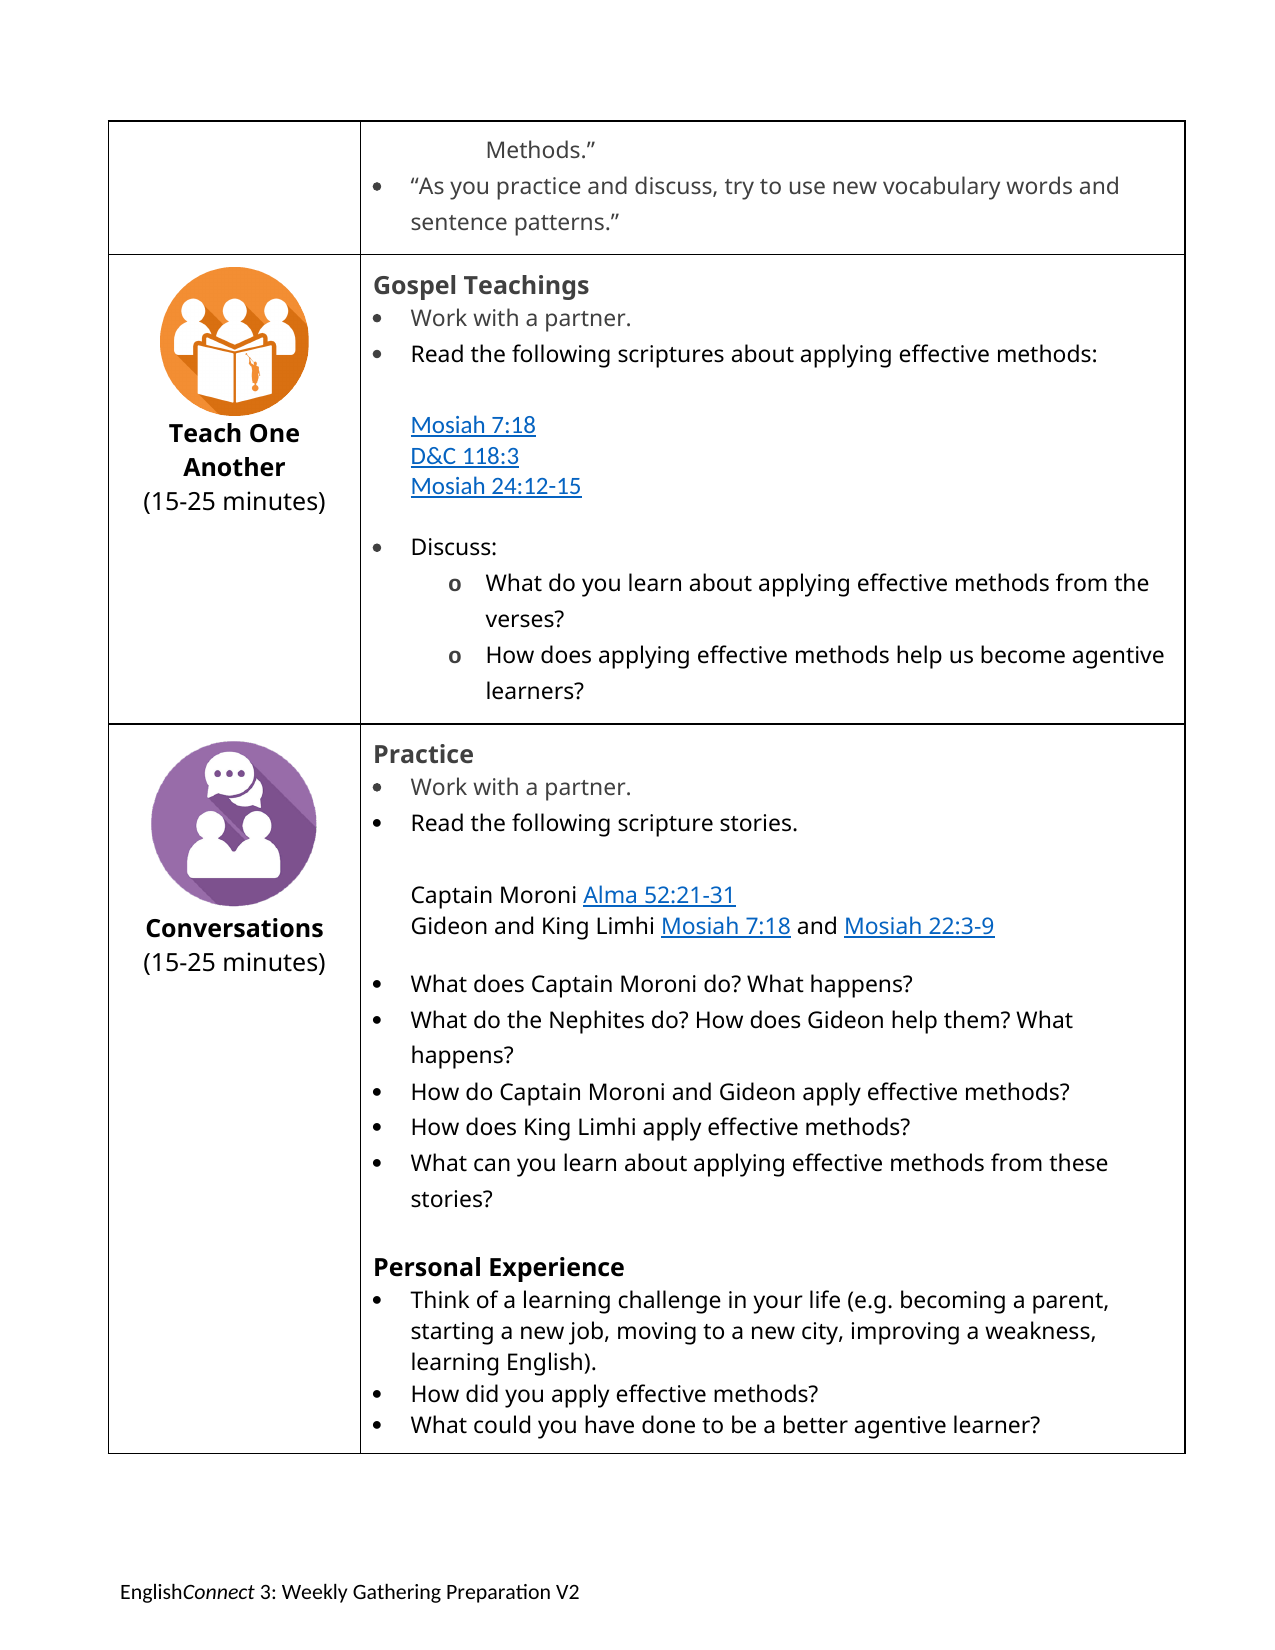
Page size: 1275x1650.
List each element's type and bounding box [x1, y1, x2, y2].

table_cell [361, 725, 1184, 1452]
picture [160, 267, 309, 416]
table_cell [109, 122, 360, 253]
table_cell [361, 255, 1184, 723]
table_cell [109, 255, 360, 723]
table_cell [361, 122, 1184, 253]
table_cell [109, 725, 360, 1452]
picture [149, 736, 319, 911]
